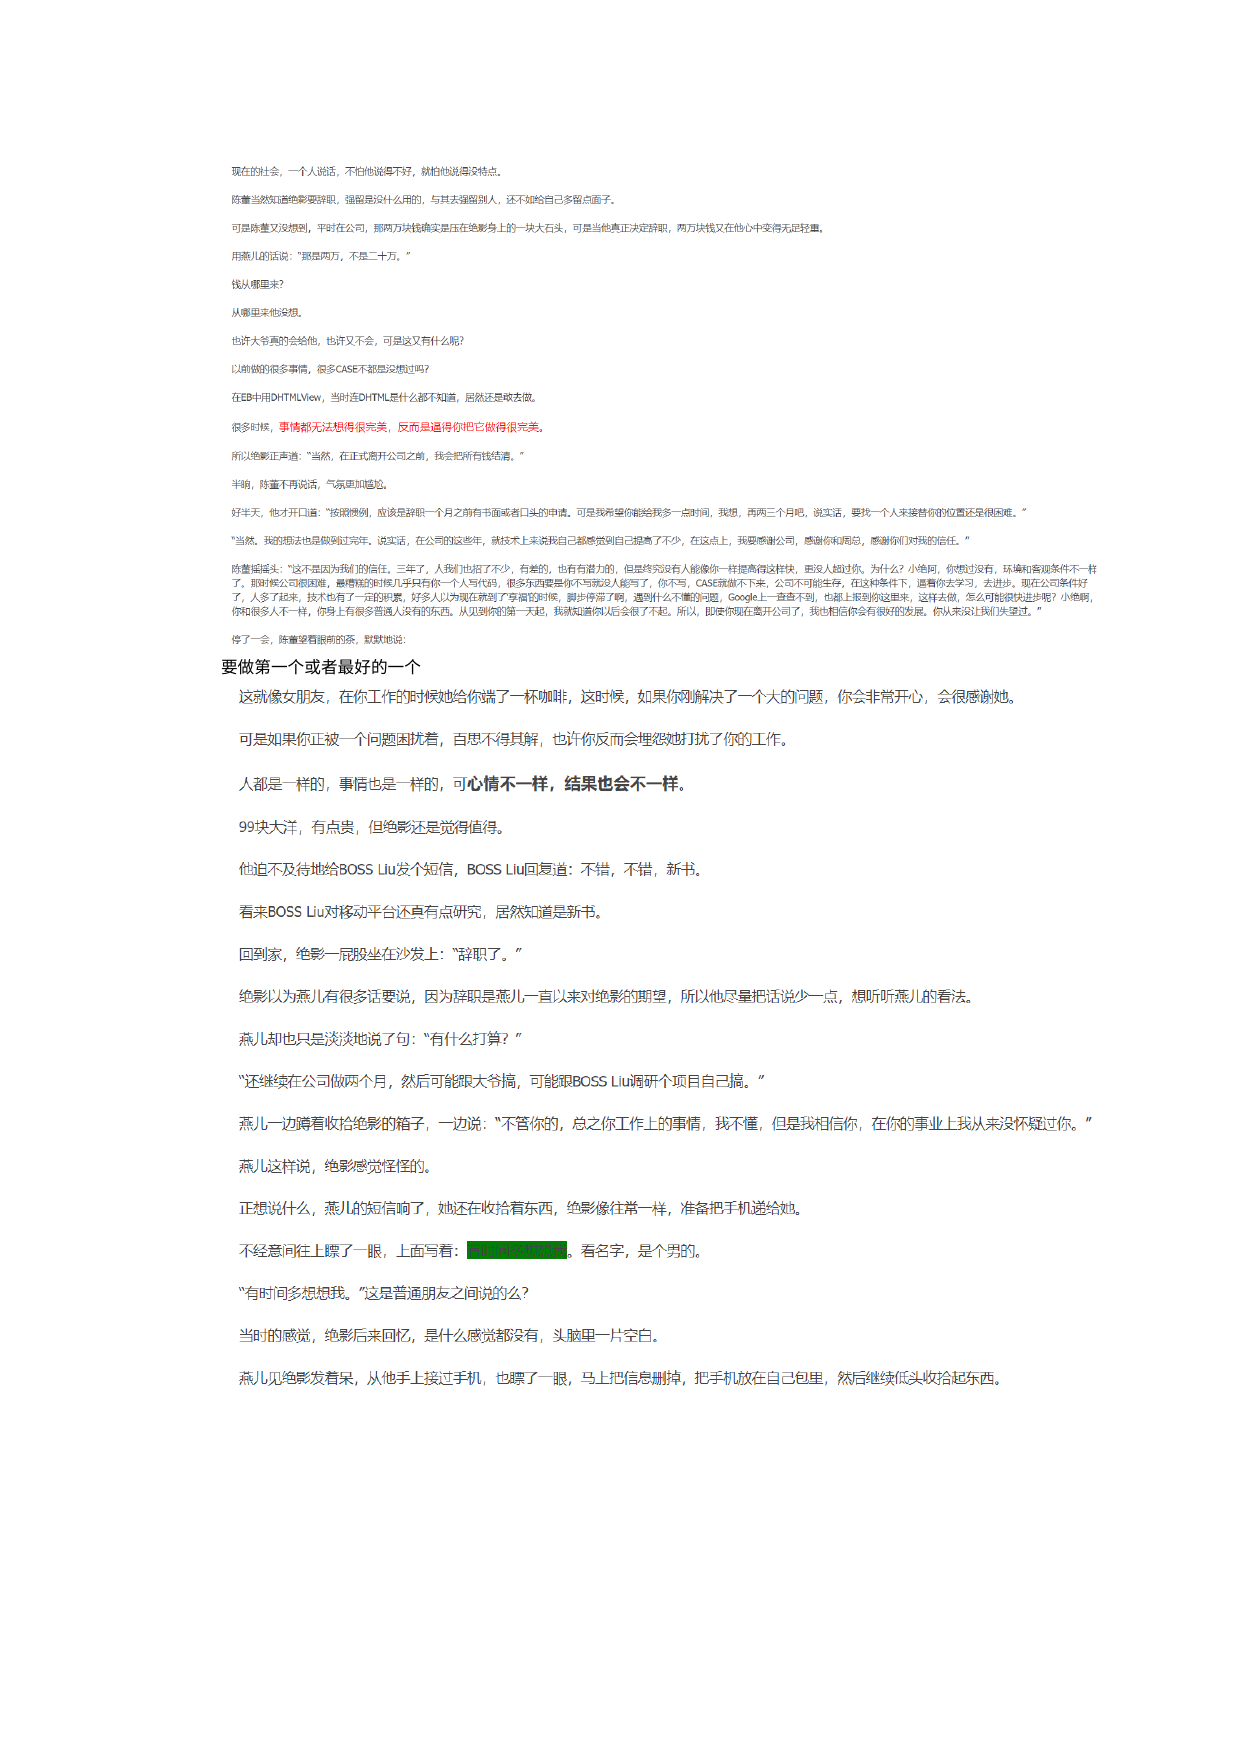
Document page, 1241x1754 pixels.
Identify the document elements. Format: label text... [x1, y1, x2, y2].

picture [231, 162, 1097, 646]
picture [231, 682, 1097, 1390]
text 要做第一个或者最好的一个 [187, 649, 1053, 682]
